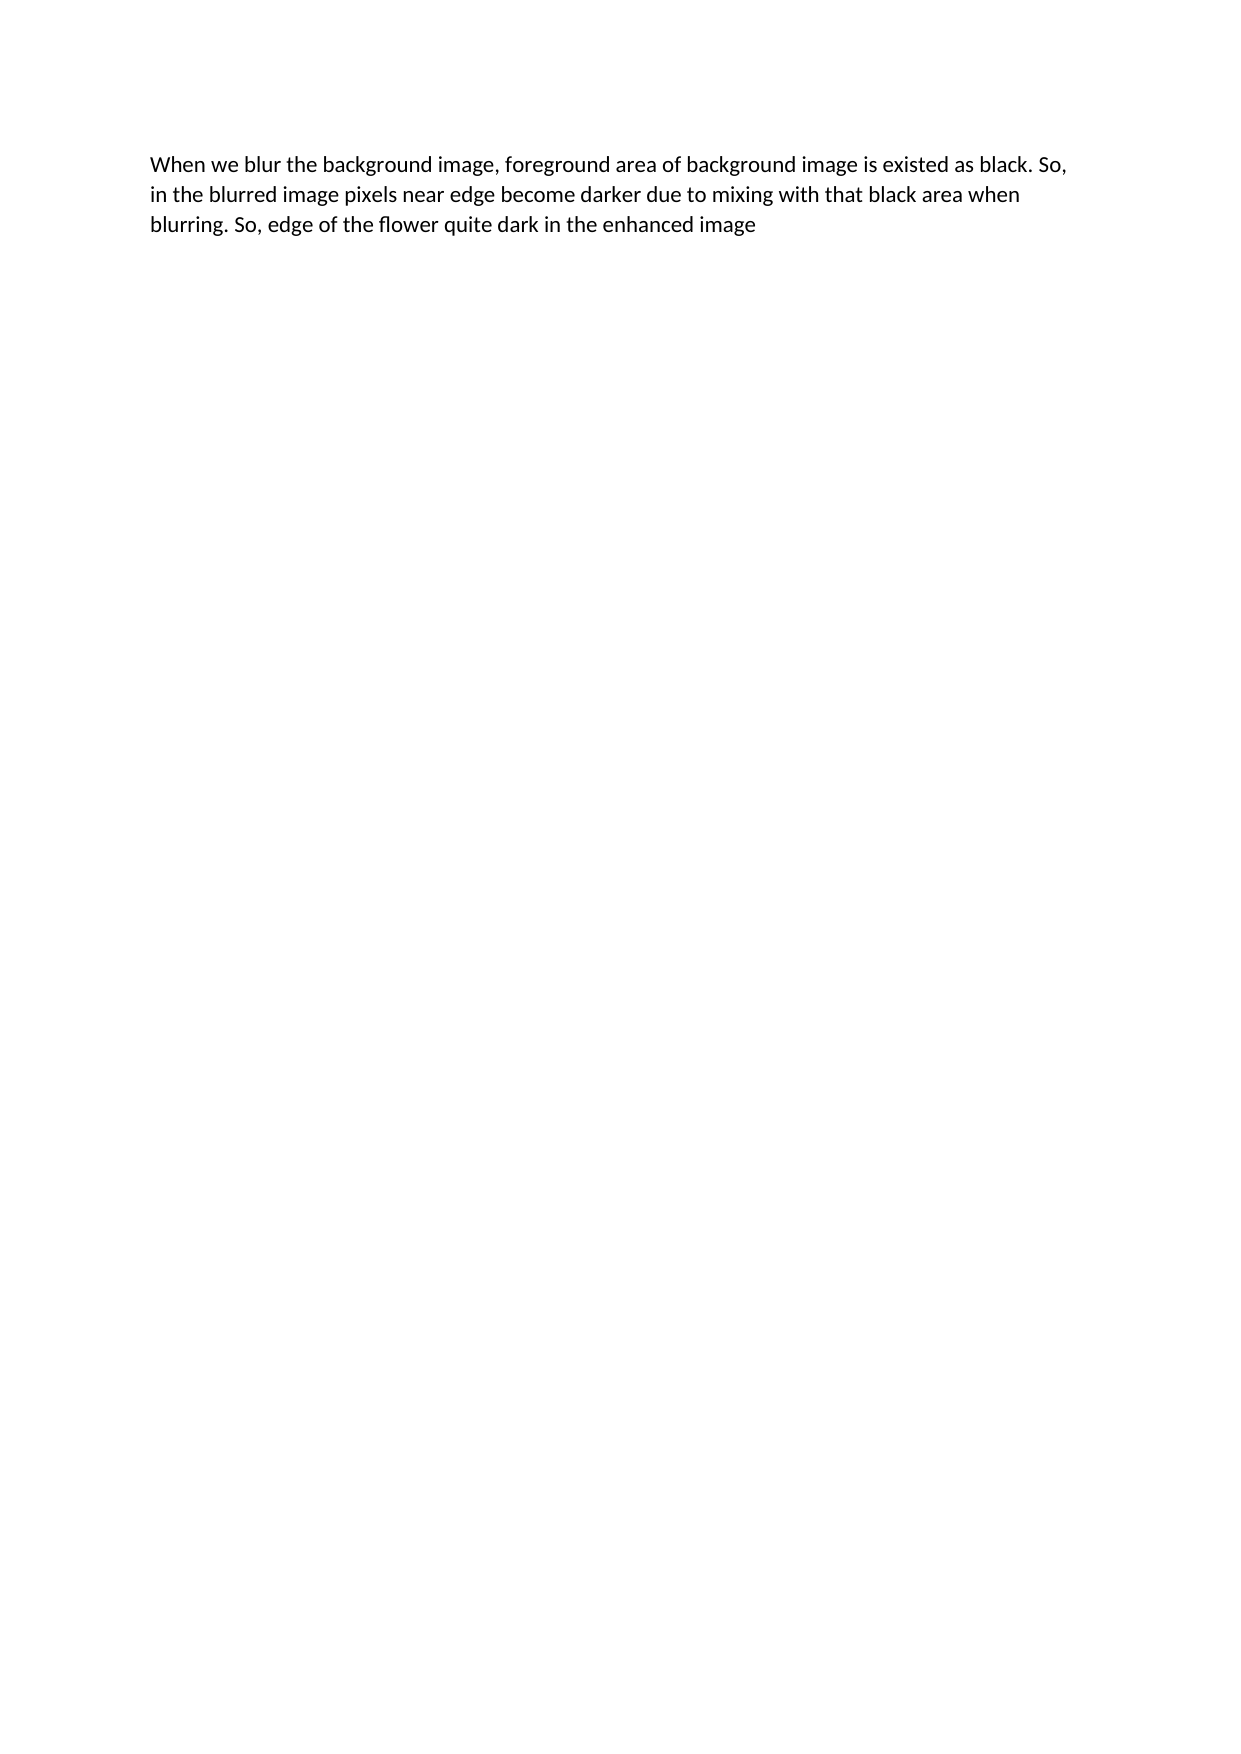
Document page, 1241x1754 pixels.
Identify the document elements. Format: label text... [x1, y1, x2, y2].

text When we blur the background image, foreground area of background image is existed as black. So, in the blurred image pixels near edge become darker due to mixing with that black area when blurring. So, edge of the flower quite dark in the enhanced image [150, 150, 1090, 238]
